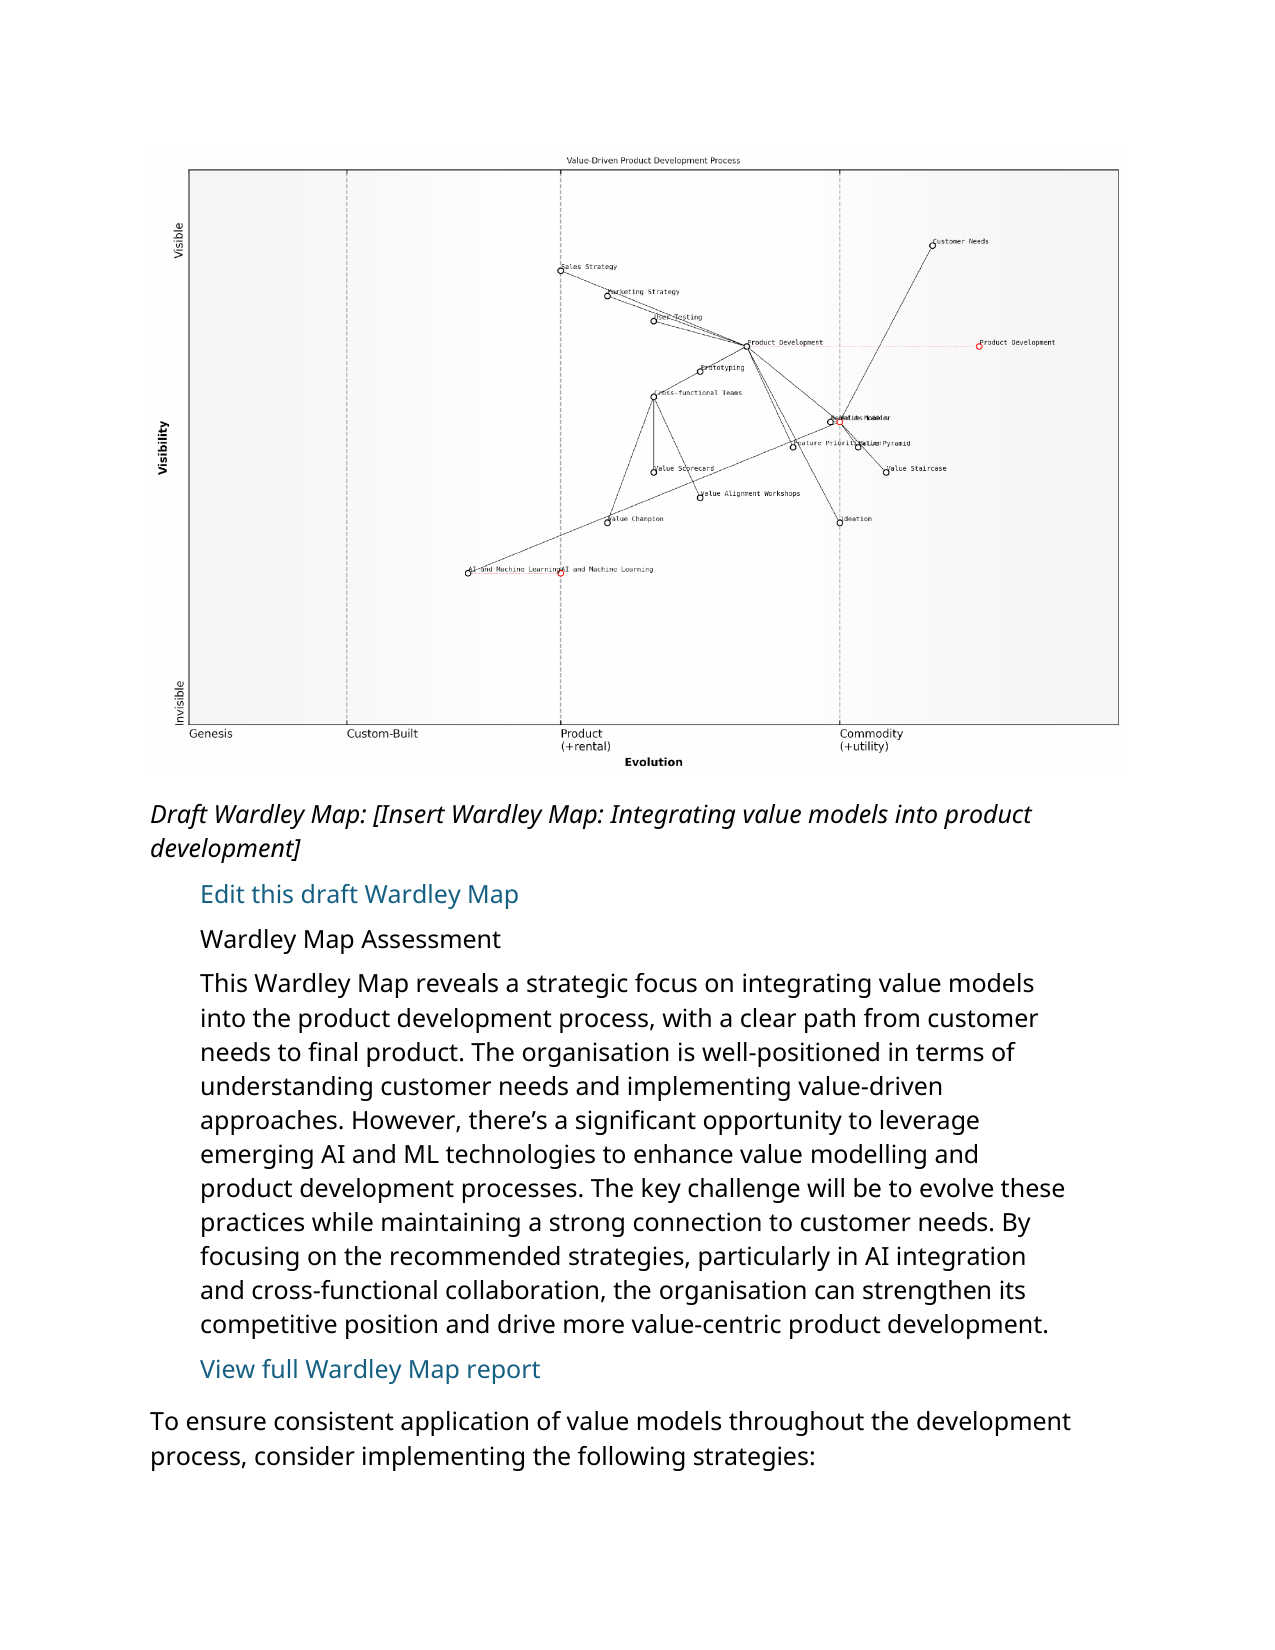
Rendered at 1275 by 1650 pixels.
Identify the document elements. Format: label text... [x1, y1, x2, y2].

text Draft Wardley Map: [Insert Wardley Map: Integrating value models into product development] [150, 797, 1125, 865]
text View full Wardley Map report [200, 1351, 1075, 1385]
text Wardley Map Assessment [200, 922, 1075, 956]
picture [150, 150, 1125, 776]
text Edit this draft Wardley Map [200, 877, 1075, 911]
text To ensure consistent application of value models throughout the development process, consider implementing the following strategies: [150, 1404, 1125, 1472]
text This Wardley Map reveals a strategic focus on integrating value models into the product development process, with a clear path from customer needs to final product. The organisation is well-positioned in terms of understanding customer needs and implementing value-driven approaches. However, there’s a significant opportunity to leverage emerging AI and ML technologies to enhance value modelling and product development processes. The key challenge will be to evolve these practices while maintaining a strong connection to customer needs. By focusing on the recommended strategies, particularly in AI integration and cross-functional collaboration, the organisation can strengthen its competitive position and drive more value-centric product development. [200, 966, 1075, 1341]
